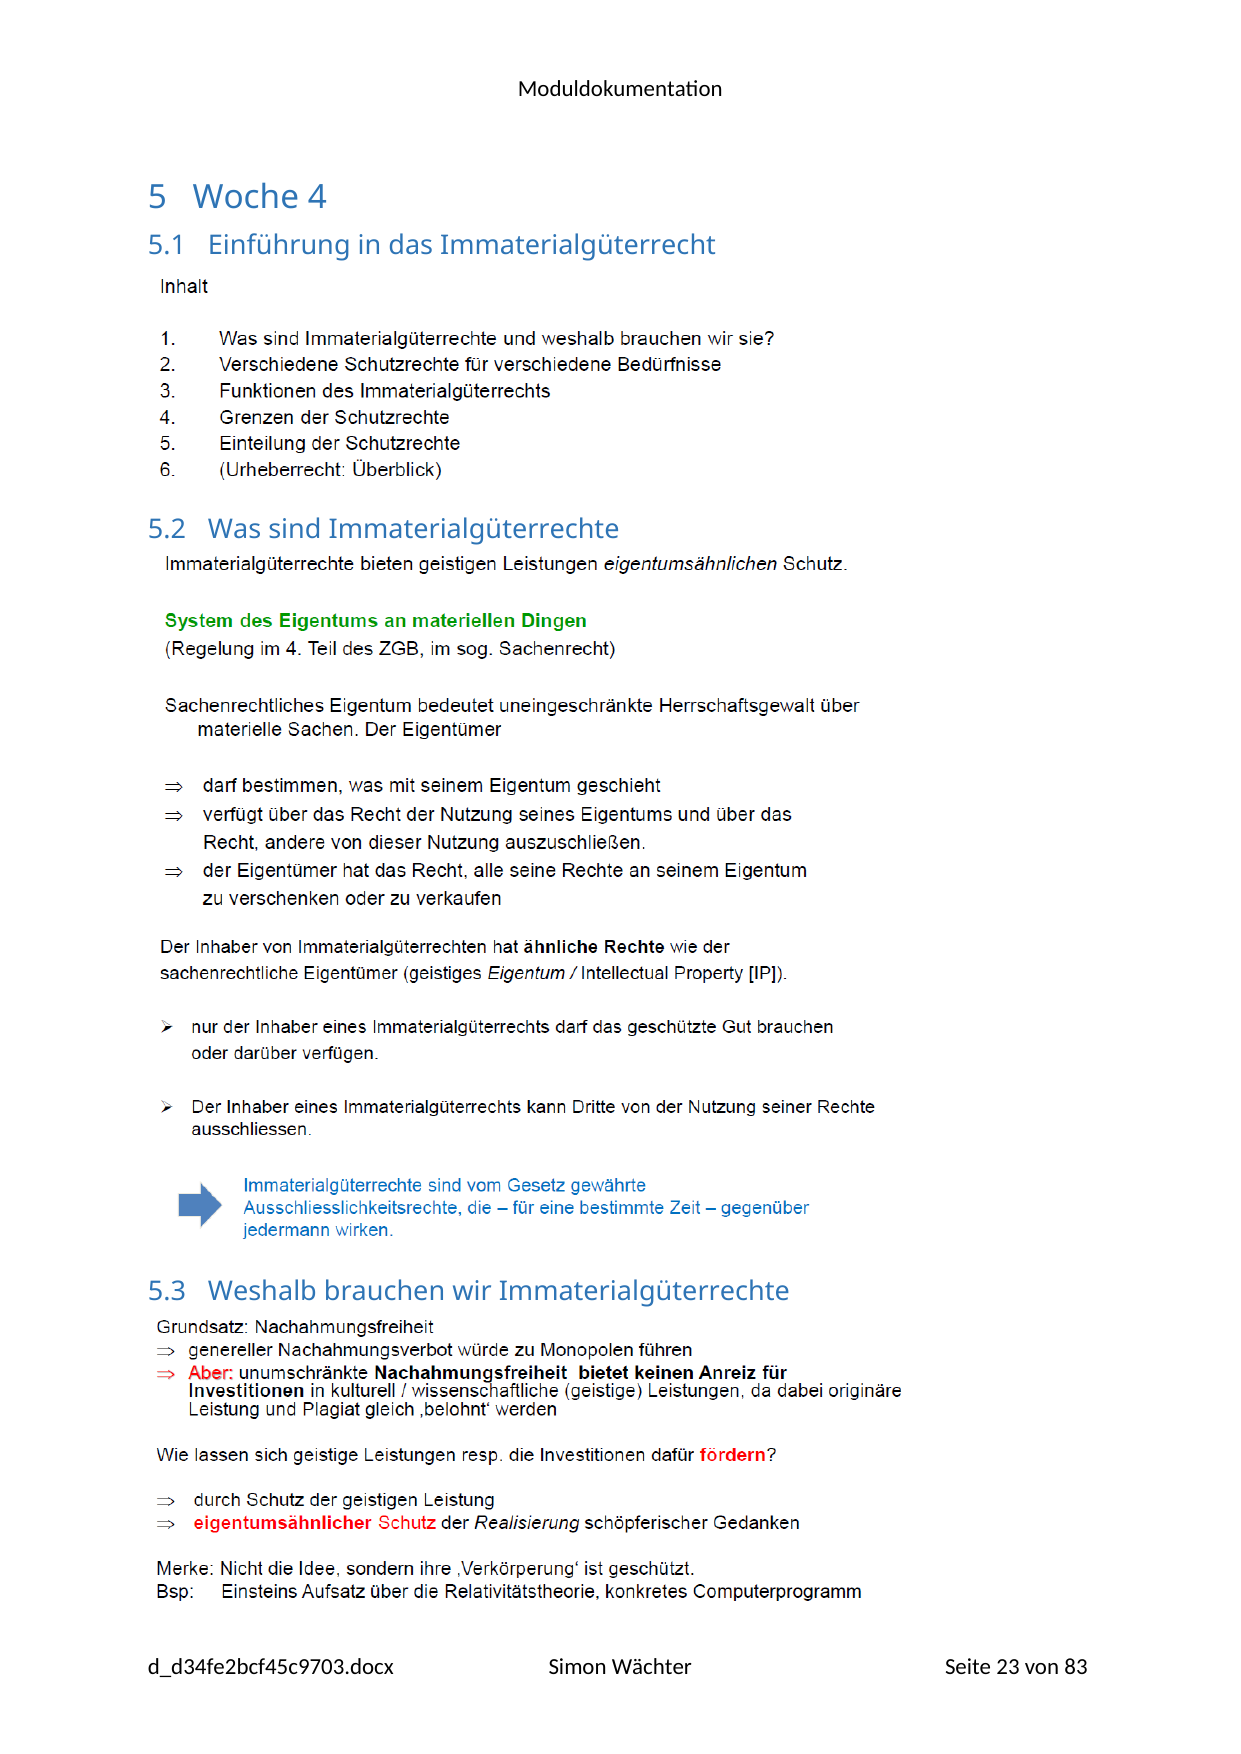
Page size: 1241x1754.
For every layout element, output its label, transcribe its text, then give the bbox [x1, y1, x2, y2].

subtitle Woche 4 [148, 173, 1093, 218]
subtitle Weshalb brauchen wir Immaterialgüterrechte [148, 1271, 1093, 1308]
picture [147, 265, 796, 491]
picture [147, 1311, 917, 1621]
picture [147, 548, 882, 914]
picture [147, 932, 893, 1253]
subtitle Was sind Immaterialgüterrechte [148, 509, 1093, 546]
subtitle Einführung in das Immaterialgüterrecht [148, 226, 1093, 263]
